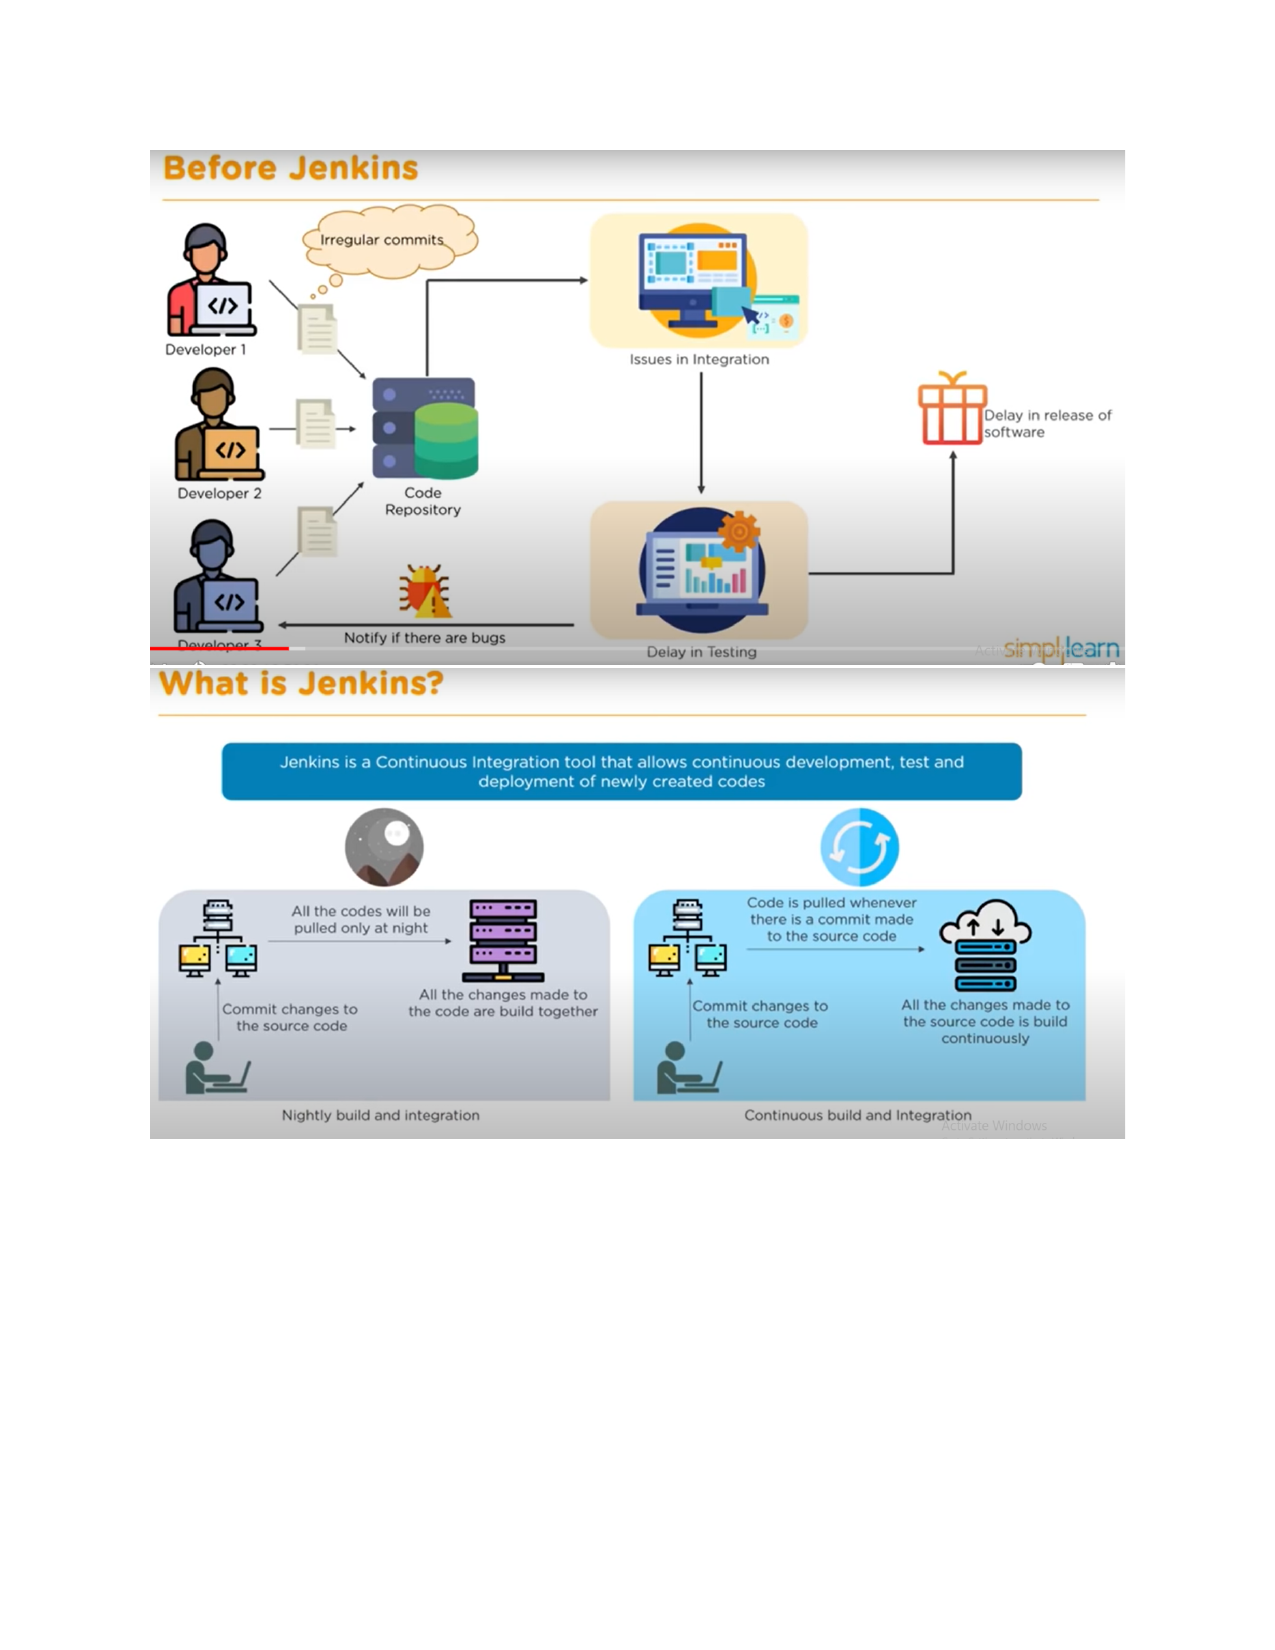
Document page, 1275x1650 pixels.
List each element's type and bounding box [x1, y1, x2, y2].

picture [150, 150, 1125, 665]
picture [150, 668, 1125, 1139]
